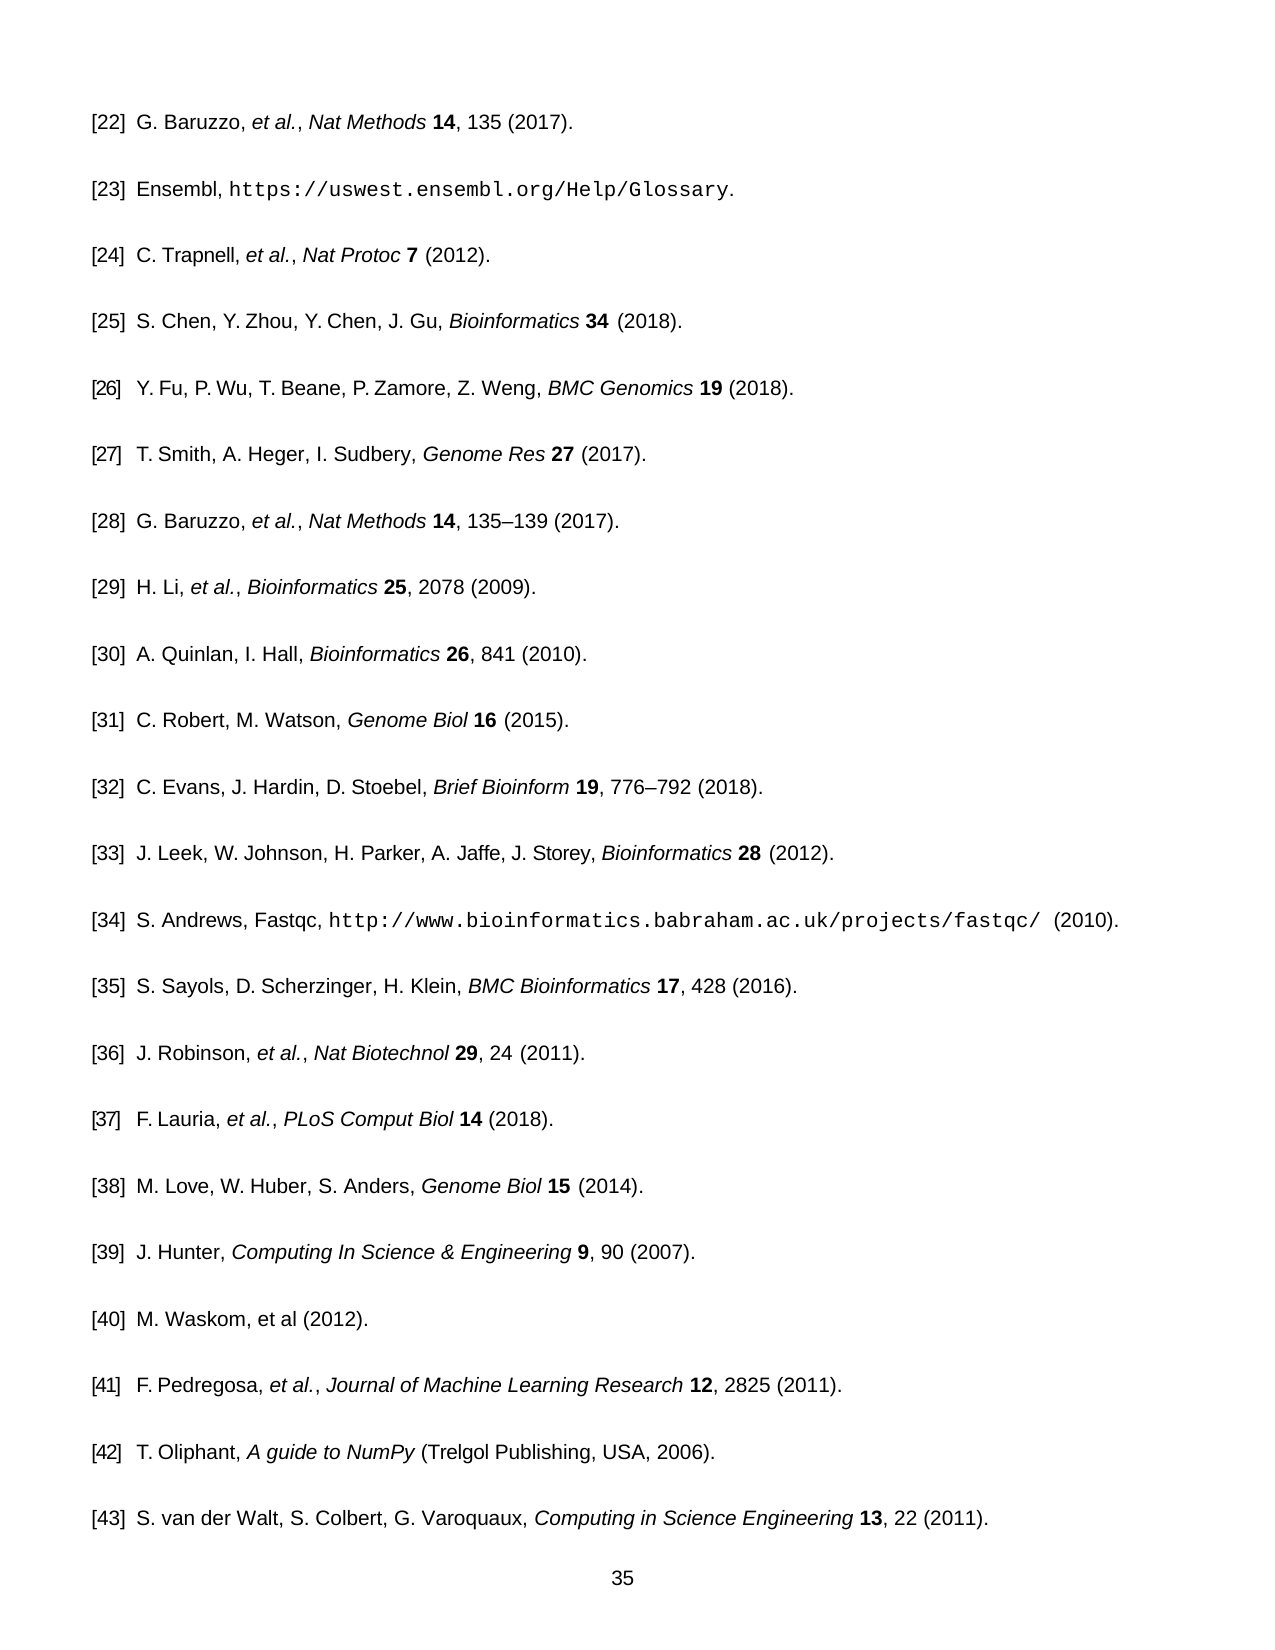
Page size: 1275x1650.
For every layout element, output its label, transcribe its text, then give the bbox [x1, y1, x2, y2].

list C. Trapnell, et al., Nat Protoc 7 (2012). [91, 243, 1202, 267]
list A. Quinlan, I. Hall, Bioinformatics 26, 841 (2010). [91, 642, 1202, 666]
list J. Leek, W. Johnson, H. Parker, A. Jaffe, J. Storey, Bioinformatics 28 (2012). [91, 841, 1202, 865]
list G. Baruzzo, et al., Nat Methods 14, 135 (2017). [91, 110, 1202, 134]
list S. Andrews, Fastqc, http://www.bioinformatics.babraham.ac.uk/projects/fastqc/ (2010). [91, 908, 1202, 933]
list Y. Fu, P. Wu, T. Beane, P. Zamore, Z. Weng, BMC Genomics 19 (2018). [91, 376, 1202, 400]
list M. Waskom, et al (2012). [91, 1306, 1202, 1330]
list S. van der Walt, S. Colbert, G. Varoquaux, Computing in Science Engineering 13, 22 (2011). [91, 1506, 1202, 1530]
list M. Love, W. Huber, S. Anders, Genome Biol 15 (2014). [91, 1173, 1202, 1197]
list F. Pedregosa, et al., Journal of Machine Learning Research 12, 2825 (2011). [91, 1373, 1202, 1397]
list S. Chen, Y. Zhou, Y. Chen, J. Gu, Bioinformatics 34 (2018). [91, 309, 1202, 333]
list S. Sayols, D. Scherzinger, H. Klein, BMC Bioinformatics 17, 428 (2016). [91, 974, 1202, 998]
list T. Oliphant, A guide to NumPy (Trelgol Publishing, USA, 2006). [91, 1439, 1202, 1463]
list G. Baruzzo, et al., Nat Methods 14, 135–139 (2017). [91, 509, 1202, 533]
list J. Robinson, et al., Nat Biotechnol 29, 24 (2011). [91, 1041, 1202, 1064]
list H. Li, et al., Bioinformatics 25, 2078 (2009). [91, 575, 1202, 599]
list J. Hunter, Computing In Science & Engineering 9, 90 (2007). [91, 1240, 1202, 1264]
list Ensembl, https://uswest.ensembl.org/Help/Glossary. [91, 176, 1202, 202]
list C. Robert, M. Watson, Genome Biol 16 (2015). [91, 708, 1202, 732]
list C. Evans, J. Hardin, D. Stoebel, Brief Bioinform 19, 776–792 (2018). [91, 775, 1202, 799]
list T. Smith, A. Heger, I. Sudbery, Genome Res 27 (2017). [91, 442, 1202, 466]
list F. Lauria, et al., PLoS Comput Biol 14 (2018). [91, 1107, 1202, 1131]
